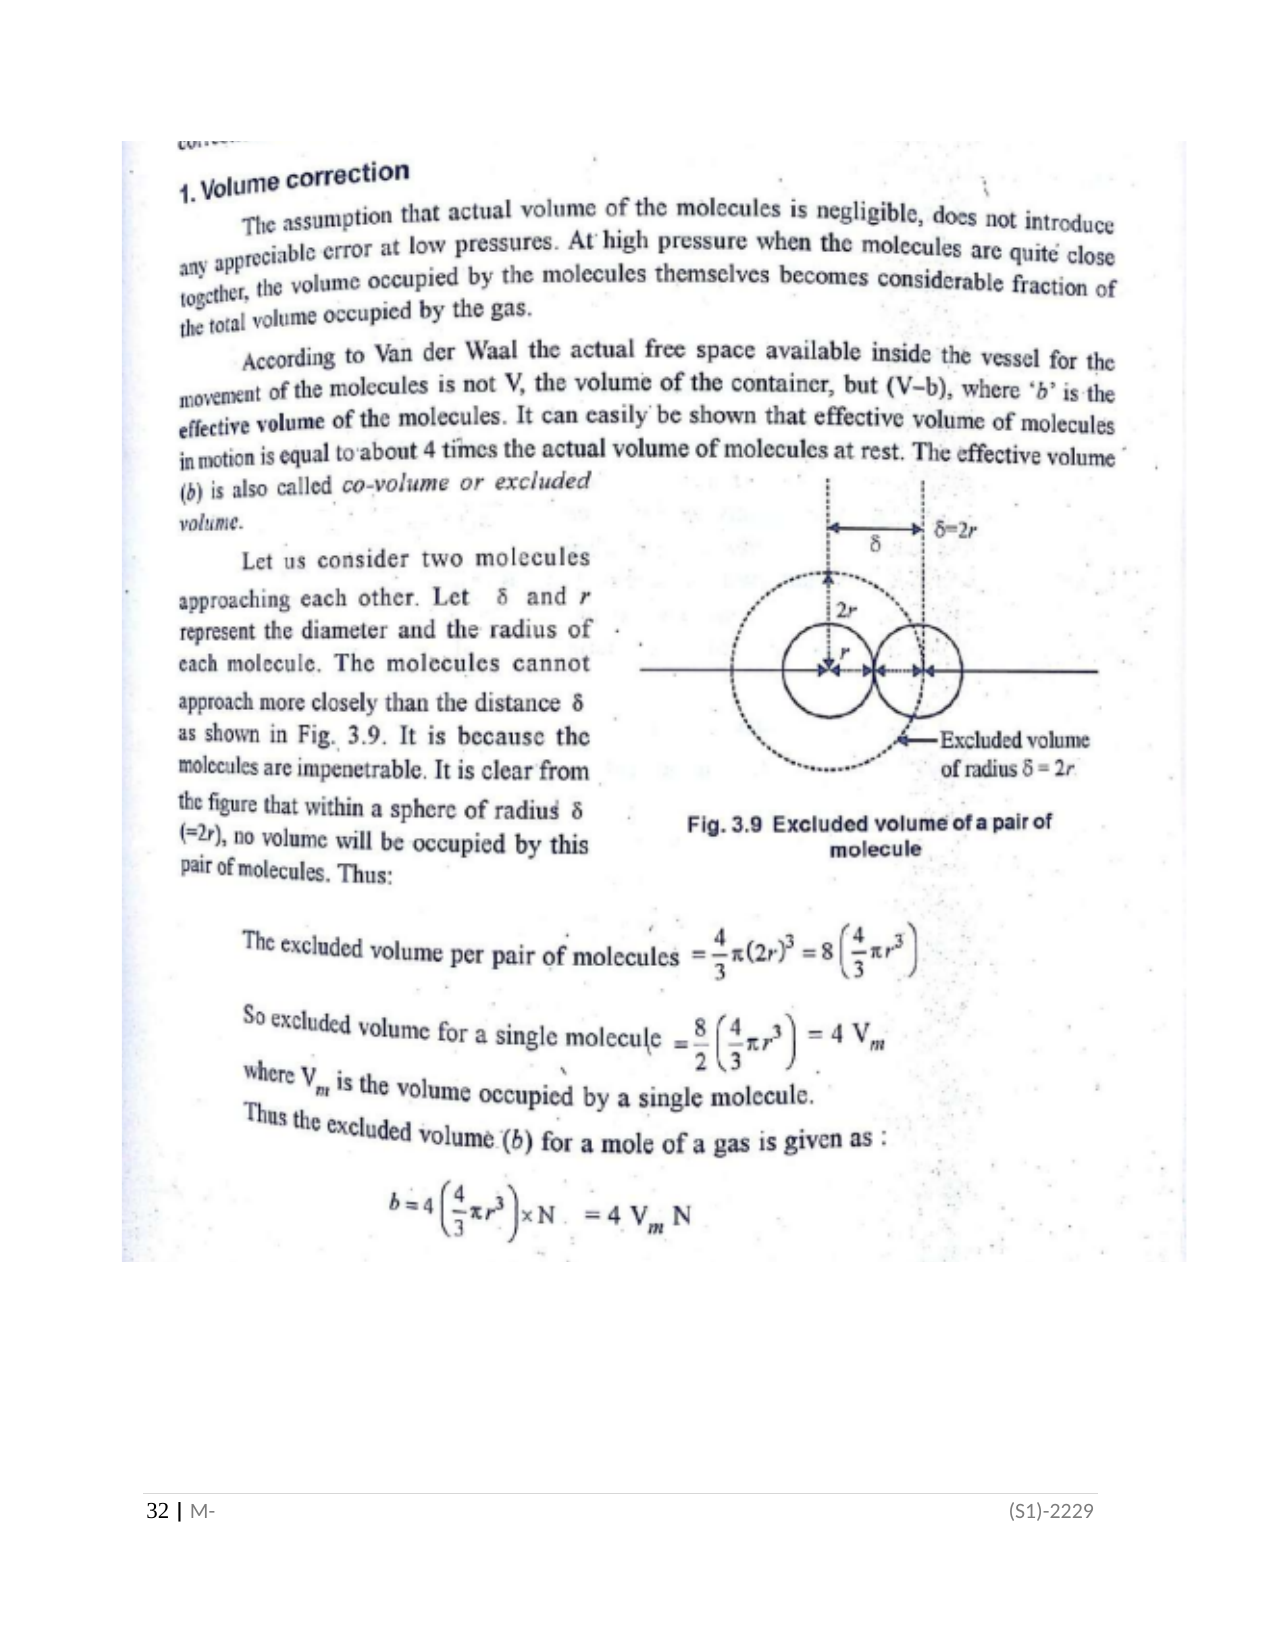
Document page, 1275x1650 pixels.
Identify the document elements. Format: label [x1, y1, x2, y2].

picture [121, 141, 1222, 1262]
